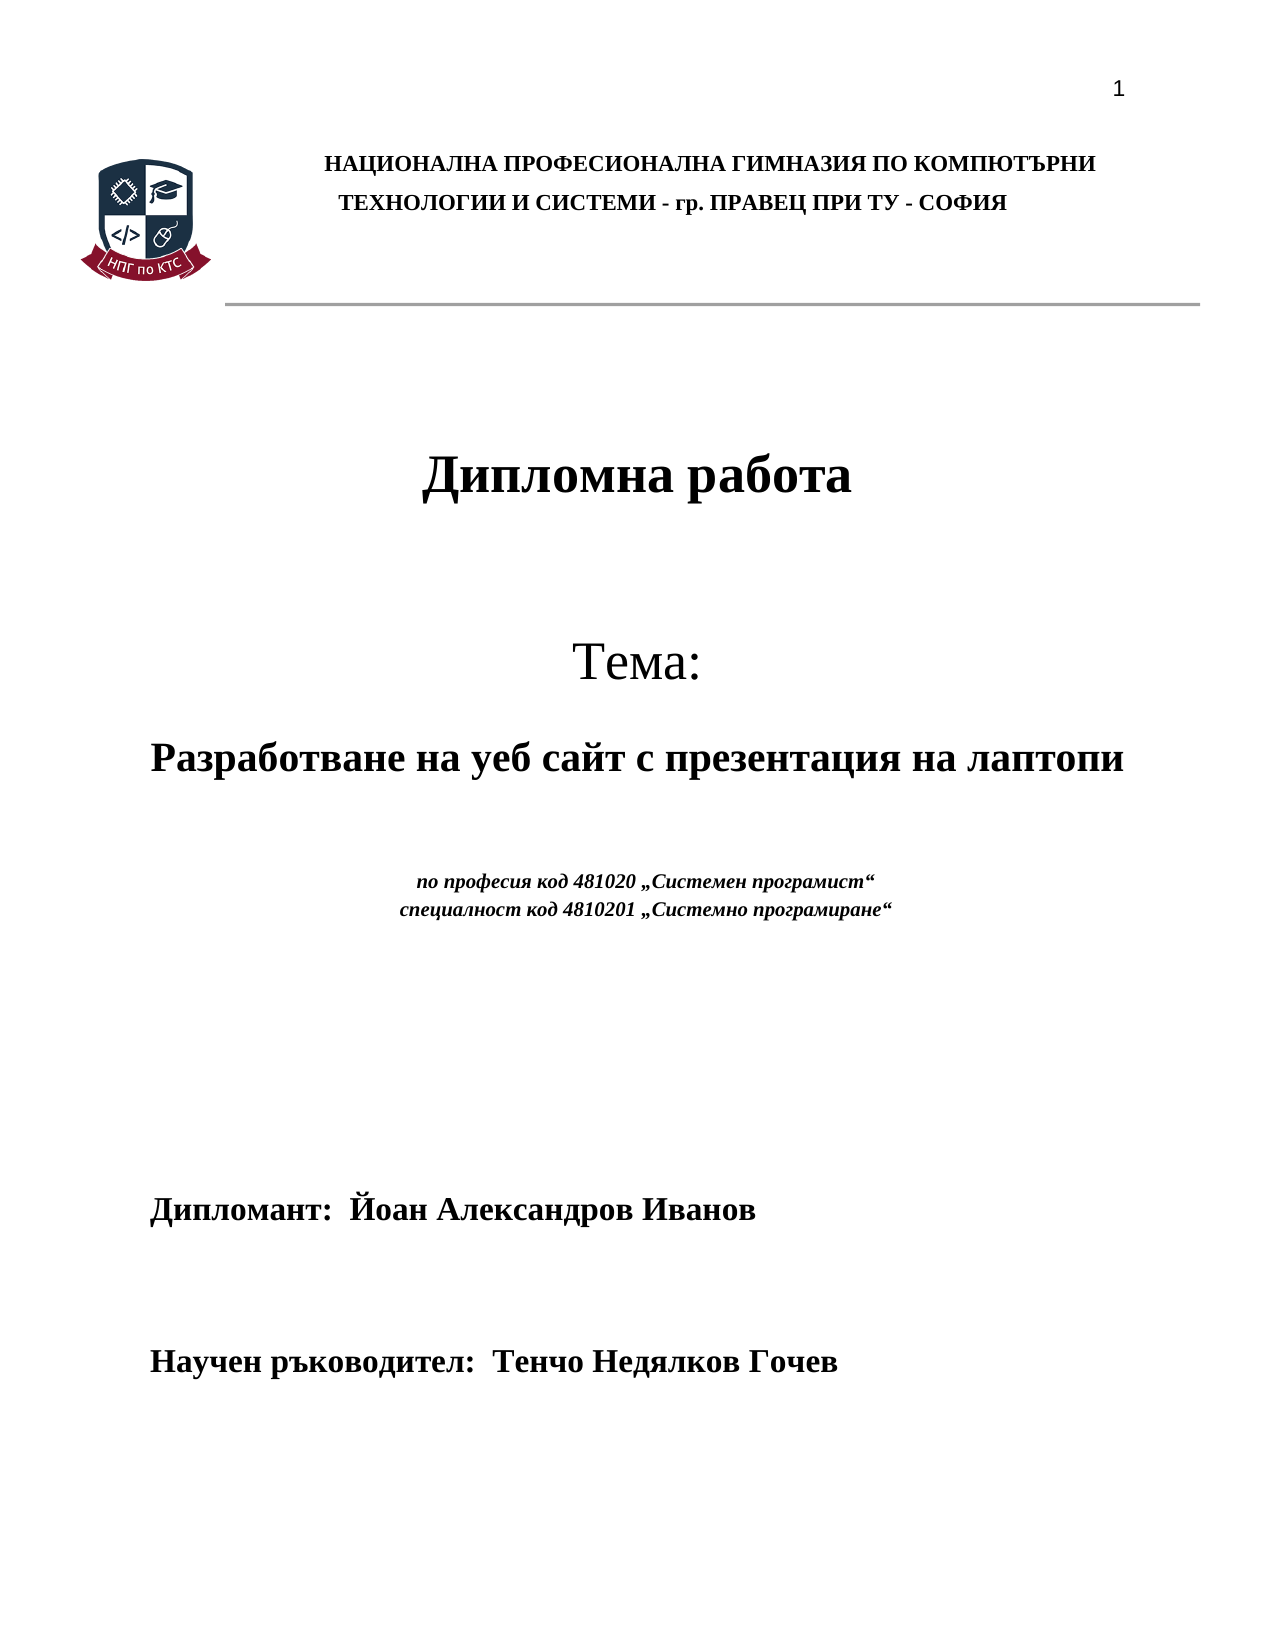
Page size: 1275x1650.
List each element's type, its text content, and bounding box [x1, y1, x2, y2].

subtitle Научен ръководител: Тенчо Недялков Гочев [150, 1341, 1125, 1379]
title Тема: [150, 629, 1125, 691]
subtitle Разработване на уеб сайт с презентация на лаптопи [150, 733, 1125, 781]
text по професия код 481020 „Системен програмист“ [416, 869, 1125, 893]
text специалност код 4810201 „Системно програмиране“ [399, 897, 1125, 921]
title Дипломна работа [150, 442, 1125, 504]
text НАЦИОНАЛНА ПРОФЕСИОНАЛНА ГИМНАЗИЯ ПО КОМПЮТЪРНИ ТЕХНОЛОГИИ И СИСТЕМИ - гр. ПРАВЕЦ ПРИ ТУ - СОФИЯ [150, 150, 1125, 216]
subtitle Дипломант: Йоан Александров Иванов [150, 1189, 1125, 1228]
picture [80, 159, 211, 281]
